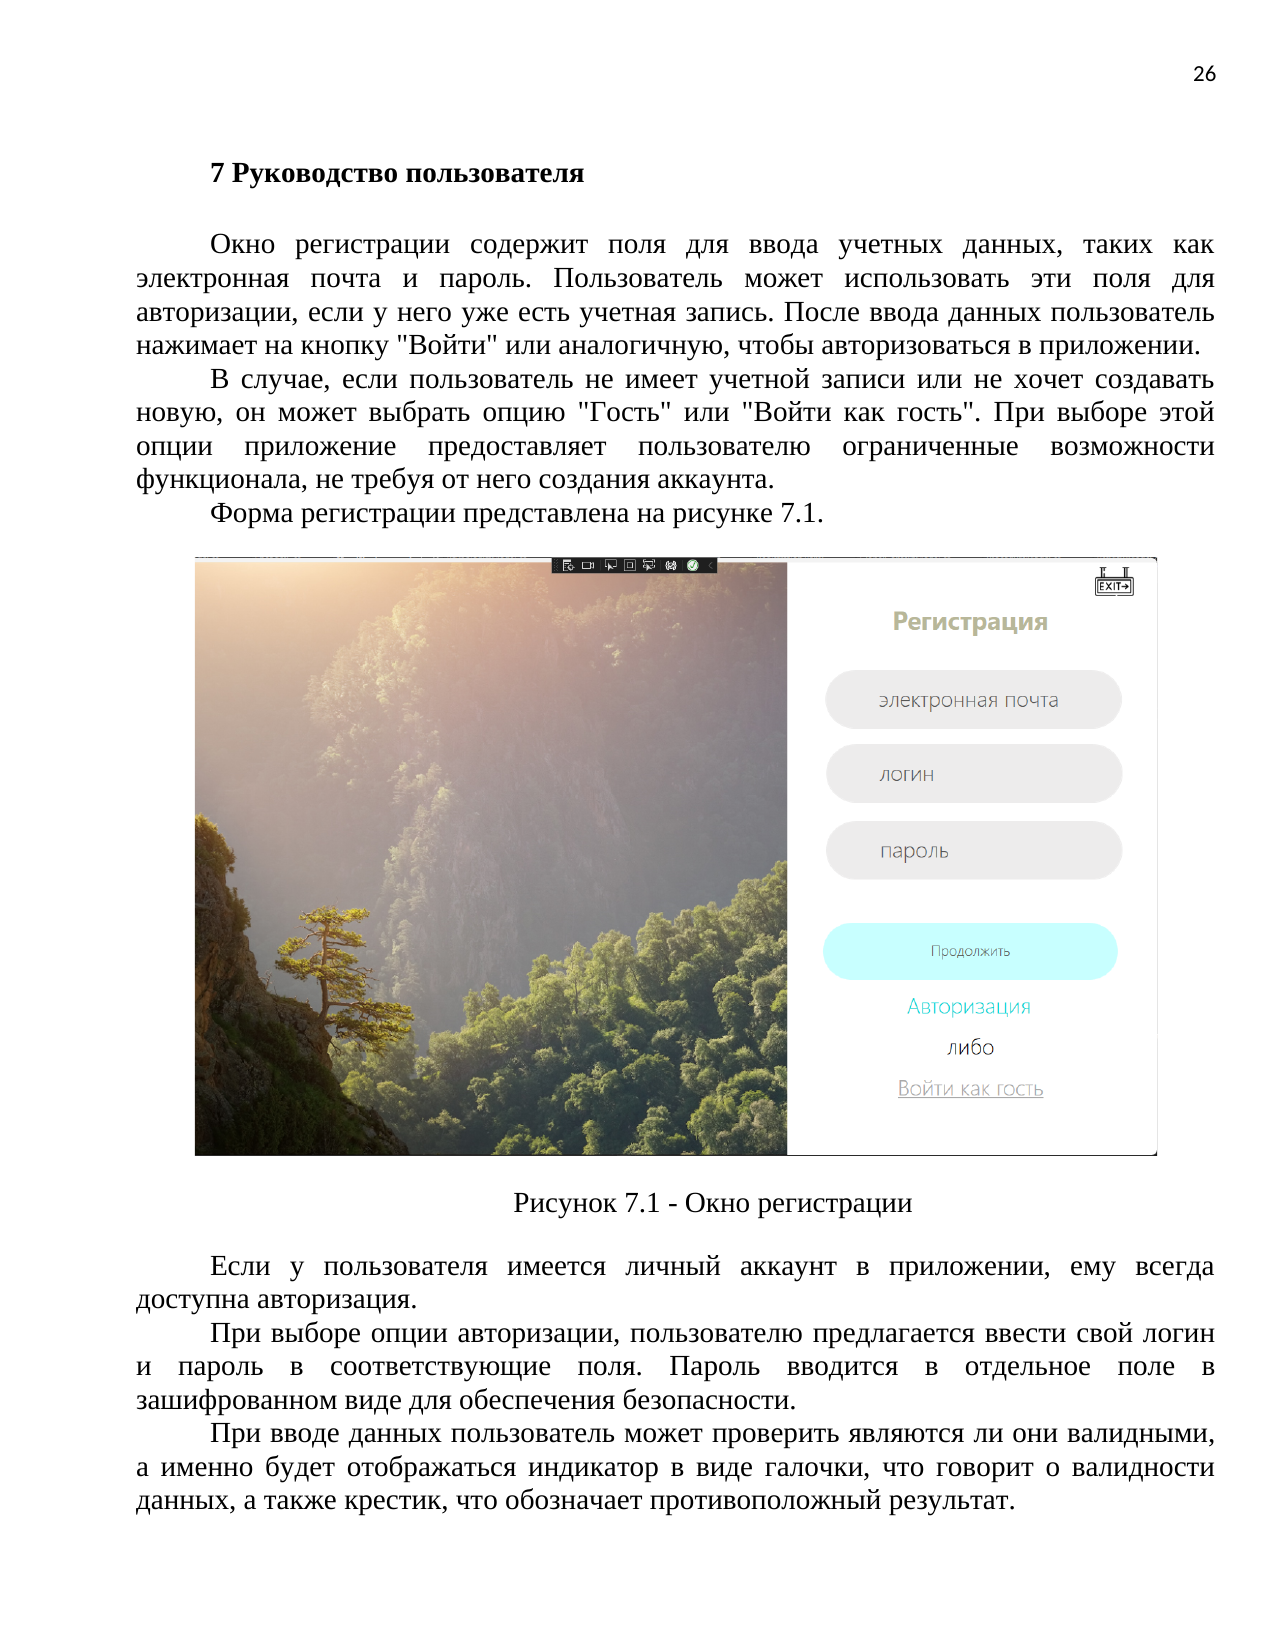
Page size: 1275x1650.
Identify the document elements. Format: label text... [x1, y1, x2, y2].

text Рисунок 7.1 - Окно регистрации [136, 1185, 1216, 1218]
text Если у пользователя имеется личный аккаунт в приложении, ему всегда доступна авторизация. [136, 1248, 1216, 1315]
text Окно регистрации содержит поля для ввода учетных данных, таких как электронная почта и пароль. Пользователь может использовать эти поля для авторизации, если у него уже есть учетная запись. После ввода данных пользователь нажимает на кнопку "Войти" или аналогичную, чтобы авторизоваться в приложении. [136, 227, 1216, 361]
text В случае, если пользователь не имеет учетной записи или не хочет создавать новую, он может выбрать опцию "Гость" или "Войти как гость". При выборе этой опции приложение предоставляет пользователю ограниченные возможности функционала, не требуя от него создания аккаунта. [136, 361, 1216, 495]
subtitle 7 Руководство пользователя [136, 156, 1216, 189]
picture [194, 557, 1158, 1156]
text При выборе опции авторизации, пользователю предлагается ввести свой логин и пароль в соответствующие поля. Пароль вводится в отдельное поле в зашифрованном виде для обеспечения безопасности. [136, 1315, 1216, 1415]
text При вводе данных пользователь может проверить являются ли они валидными, а именно будет отображаться индикатор в виде галочки, что говорит о валидности данных, а также крестик, что обозначает противоположный результат. [136, 1415, 1216, 1516]
text Форма регистрации представлена на рисунке 7.1. [136, 495, 1216, 528]
